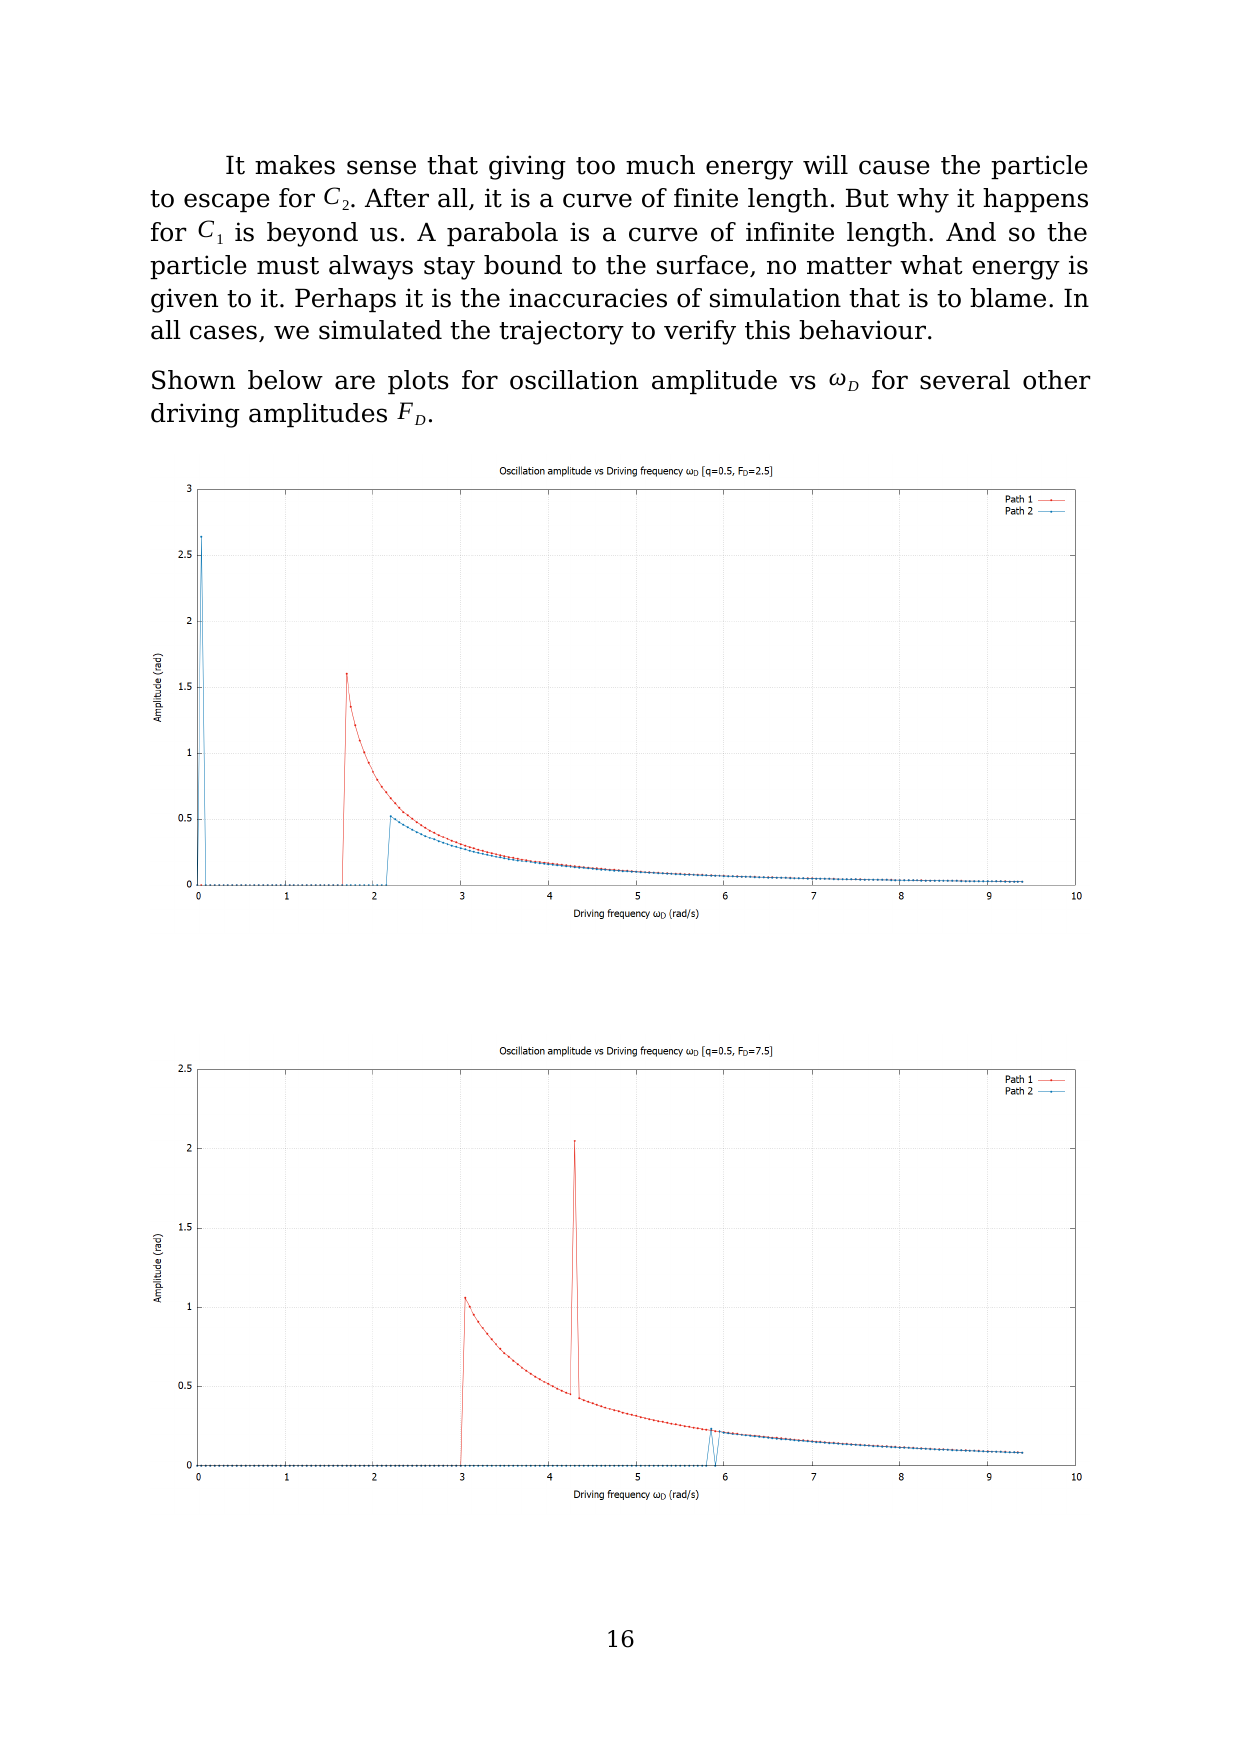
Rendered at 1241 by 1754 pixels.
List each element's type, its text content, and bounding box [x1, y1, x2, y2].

text It makes sense that giving too much energy will cause the particle to escape for . After all, it is a curve of finite length. But why it happens for is beyond us. A parabola is a curve of infinite length. And so the particle must always stay bound to the surface, no matter what energy is given to it. Perhaps it is the inaccuracies of simulation that is to blame. In all cases, we simulated the trajectory to verify this behaviour. [150, 150, 1090, 345]
picture [150, 454, 1091, 934]
text Shown below are plots for oscillation amplitude vs for several other driving amplitudes . [150, 364, 1090, 429]
picture [150, 1034, 1091, 1515]
